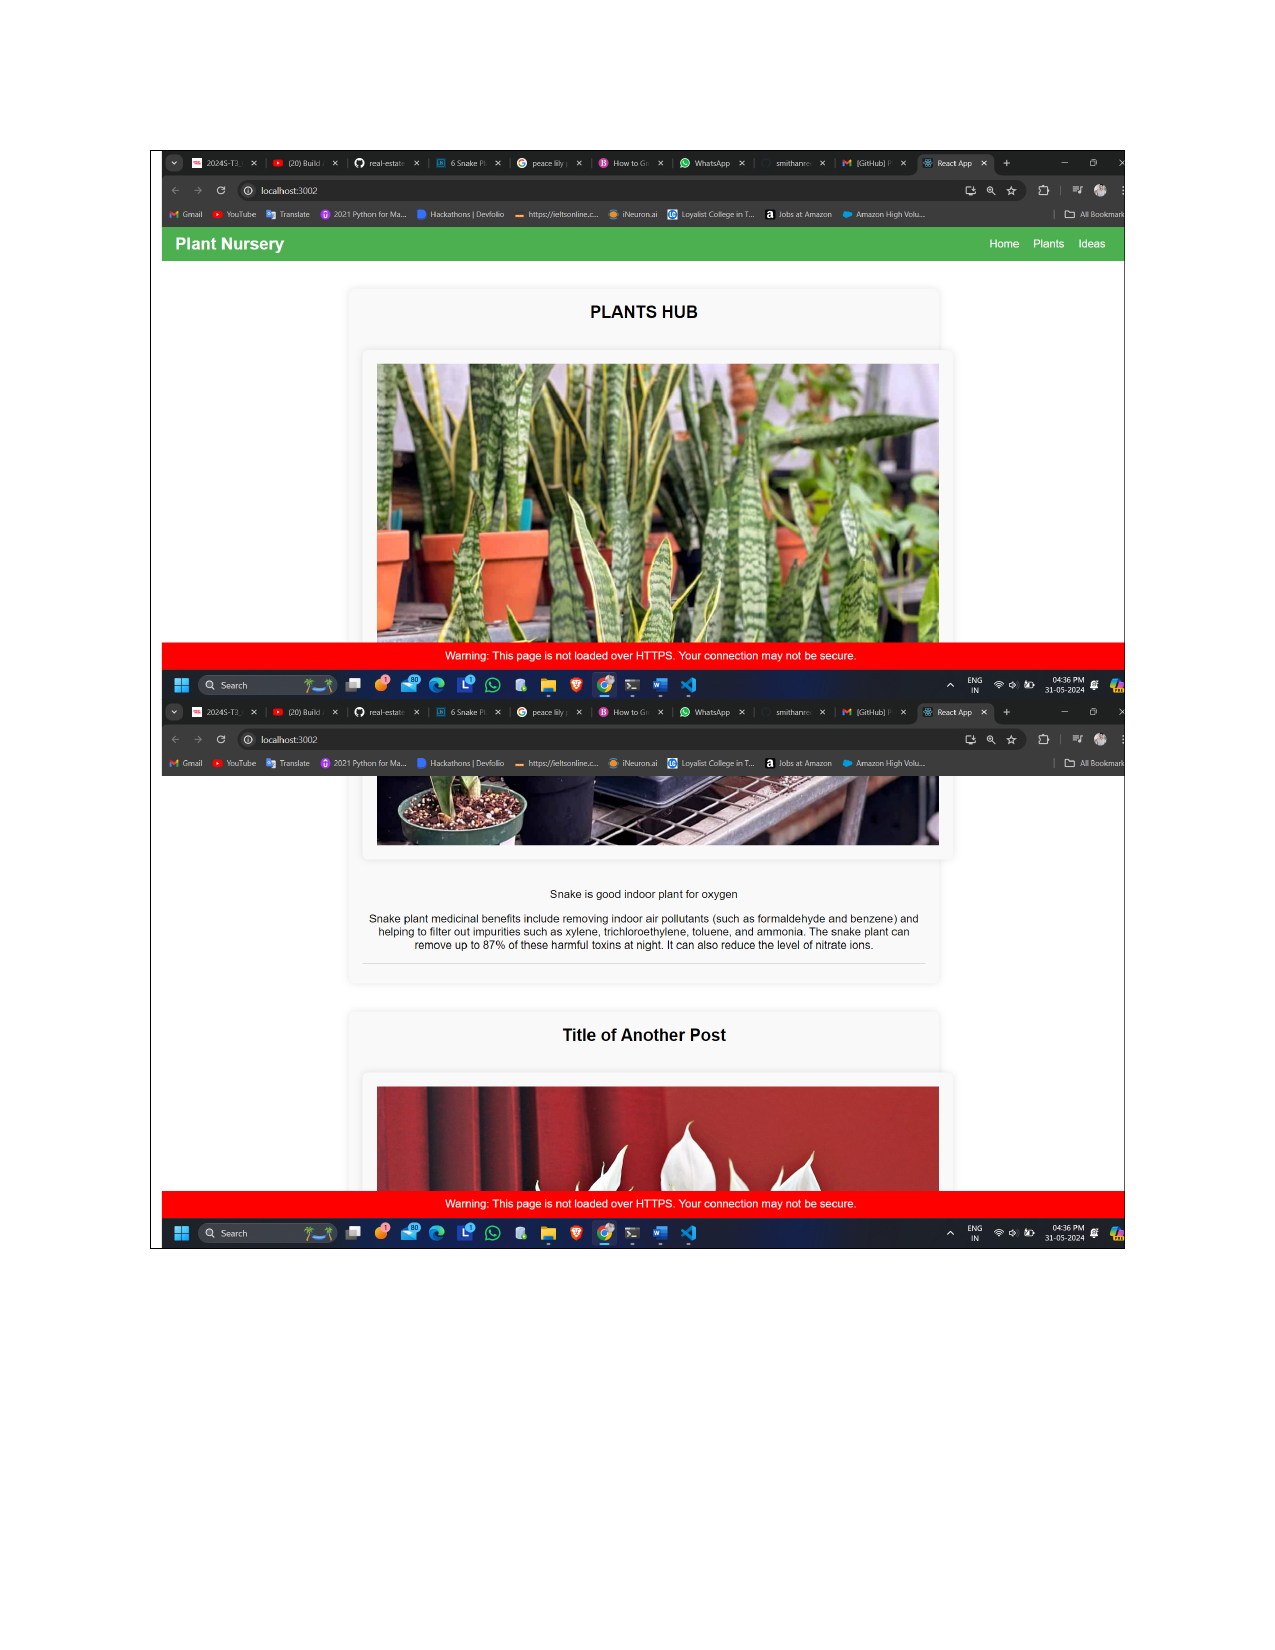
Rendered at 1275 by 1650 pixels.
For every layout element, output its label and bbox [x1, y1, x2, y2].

picture [161, 151, 1125, 1248]
table_cell [151, 151, 161, 1248]
